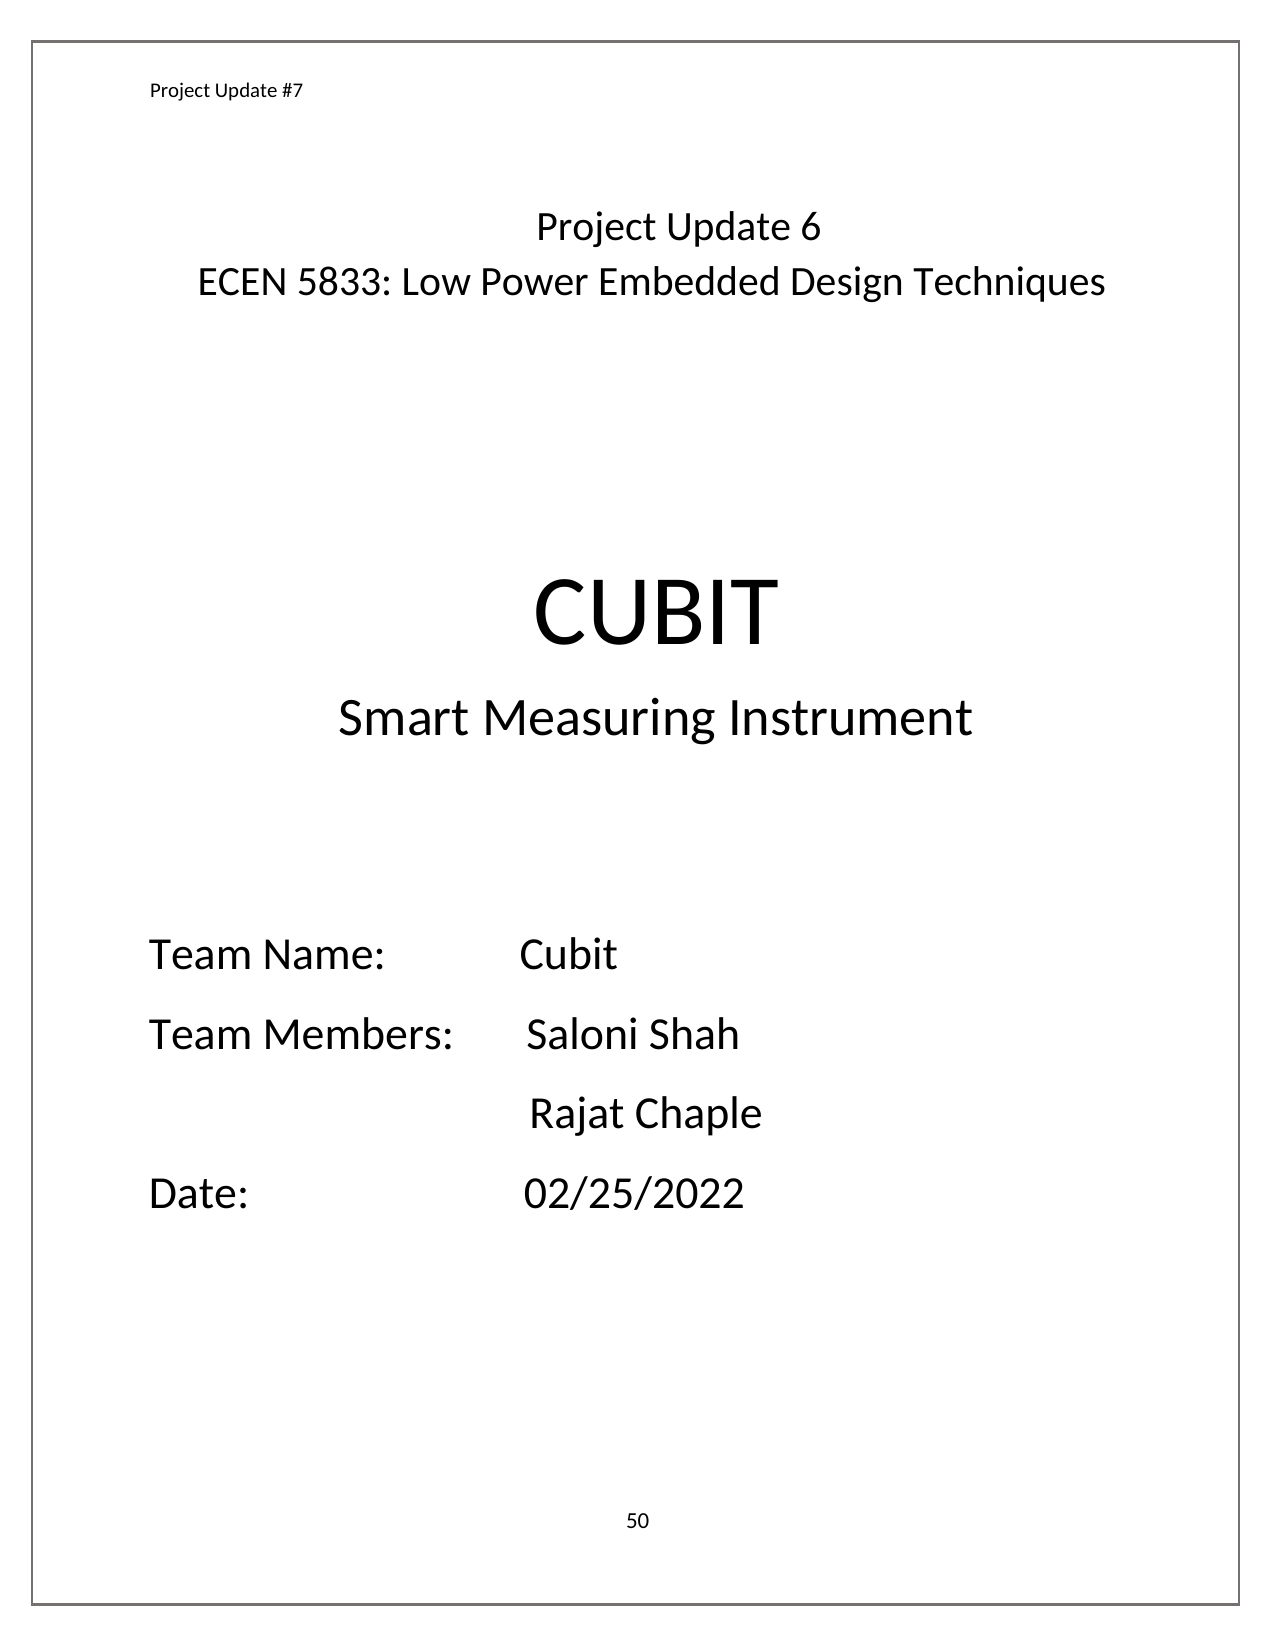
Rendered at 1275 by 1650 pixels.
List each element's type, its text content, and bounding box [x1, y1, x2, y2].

text Team Members: Saloni Shah [148, 1004, 1163, 1061]
text Rajat Chaple [148, 1084, 1163, 1140]
text CUBIT [150, 547, 1163, 669]
subtitle Project Update 6 [150, 200, 1163, 251]
text Team Name: Cubit [148, 925, 1163, 981]
text Date: 02/25/2022 [148, 1164, 1163, 1220]
text ECEN 5833: Low Power Embedded Design Techniques [150, 255, 1106, 306]
text Smart Measuring Instrument [150, 683, 1163, 749]
